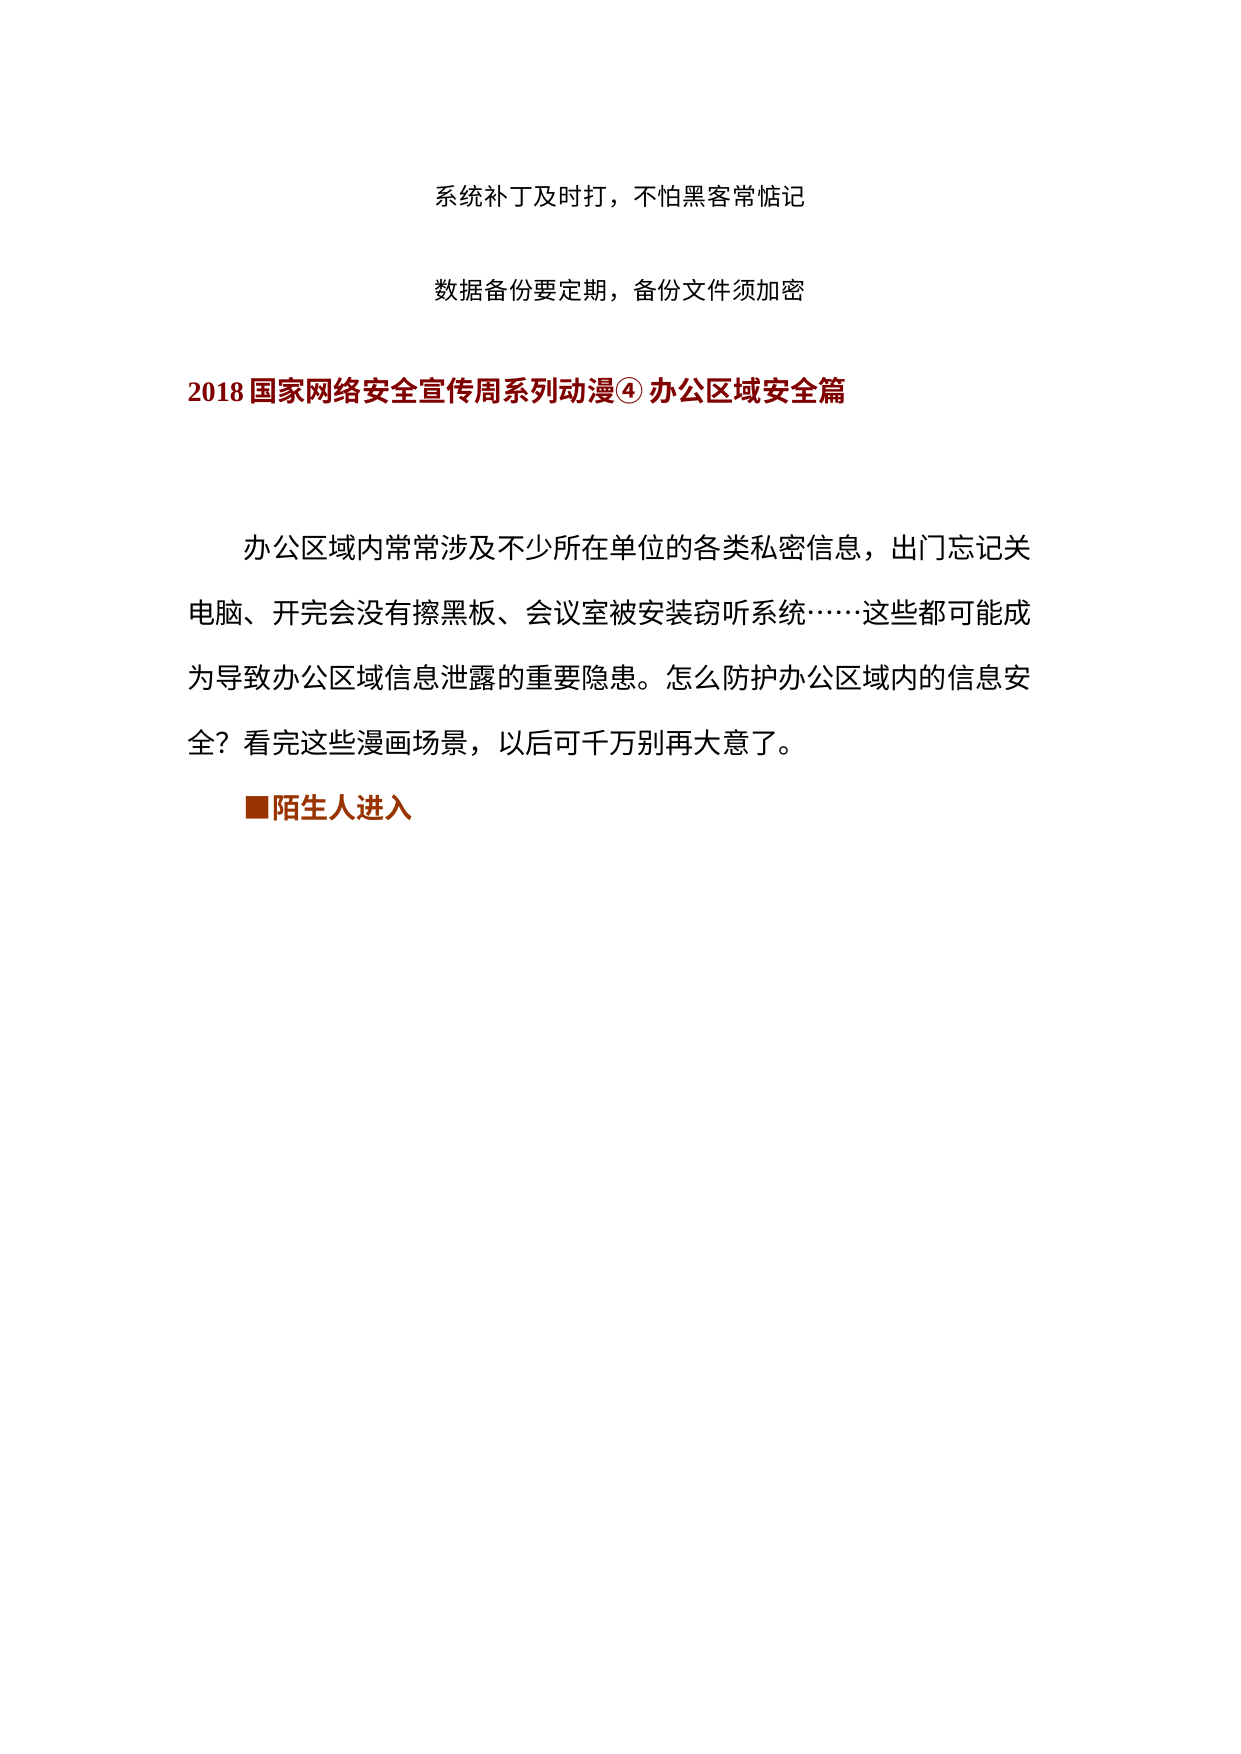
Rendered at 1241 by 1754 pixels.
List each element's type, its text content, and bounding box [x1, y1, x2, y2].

subtitle 2018国家网络安全宣传周系列动漫④ 办公区域安全篇 [187, 357, 1053, 422]
text 数据备份要定期，备份文件须加密 [187, 256, 1053, 321]
text ■陌生人进入 [187, 773, 1053, 838]
text 系统补丁及时打，不怕黑客常惦记 [187, 162, 1053, 227]
text 办公区域内常常涉及不少所在单位的各类私密信息，出门忘记关电脑、开完会没有擦黑板、会议室被安装窃听系统……这些都可能成为导致办公区域信息泄露的重要隐患。怎么防护办公区域内的信息安全？看完这些漫画场景，以后可千万别再大意了。 [187, 513, 1053, 773]
